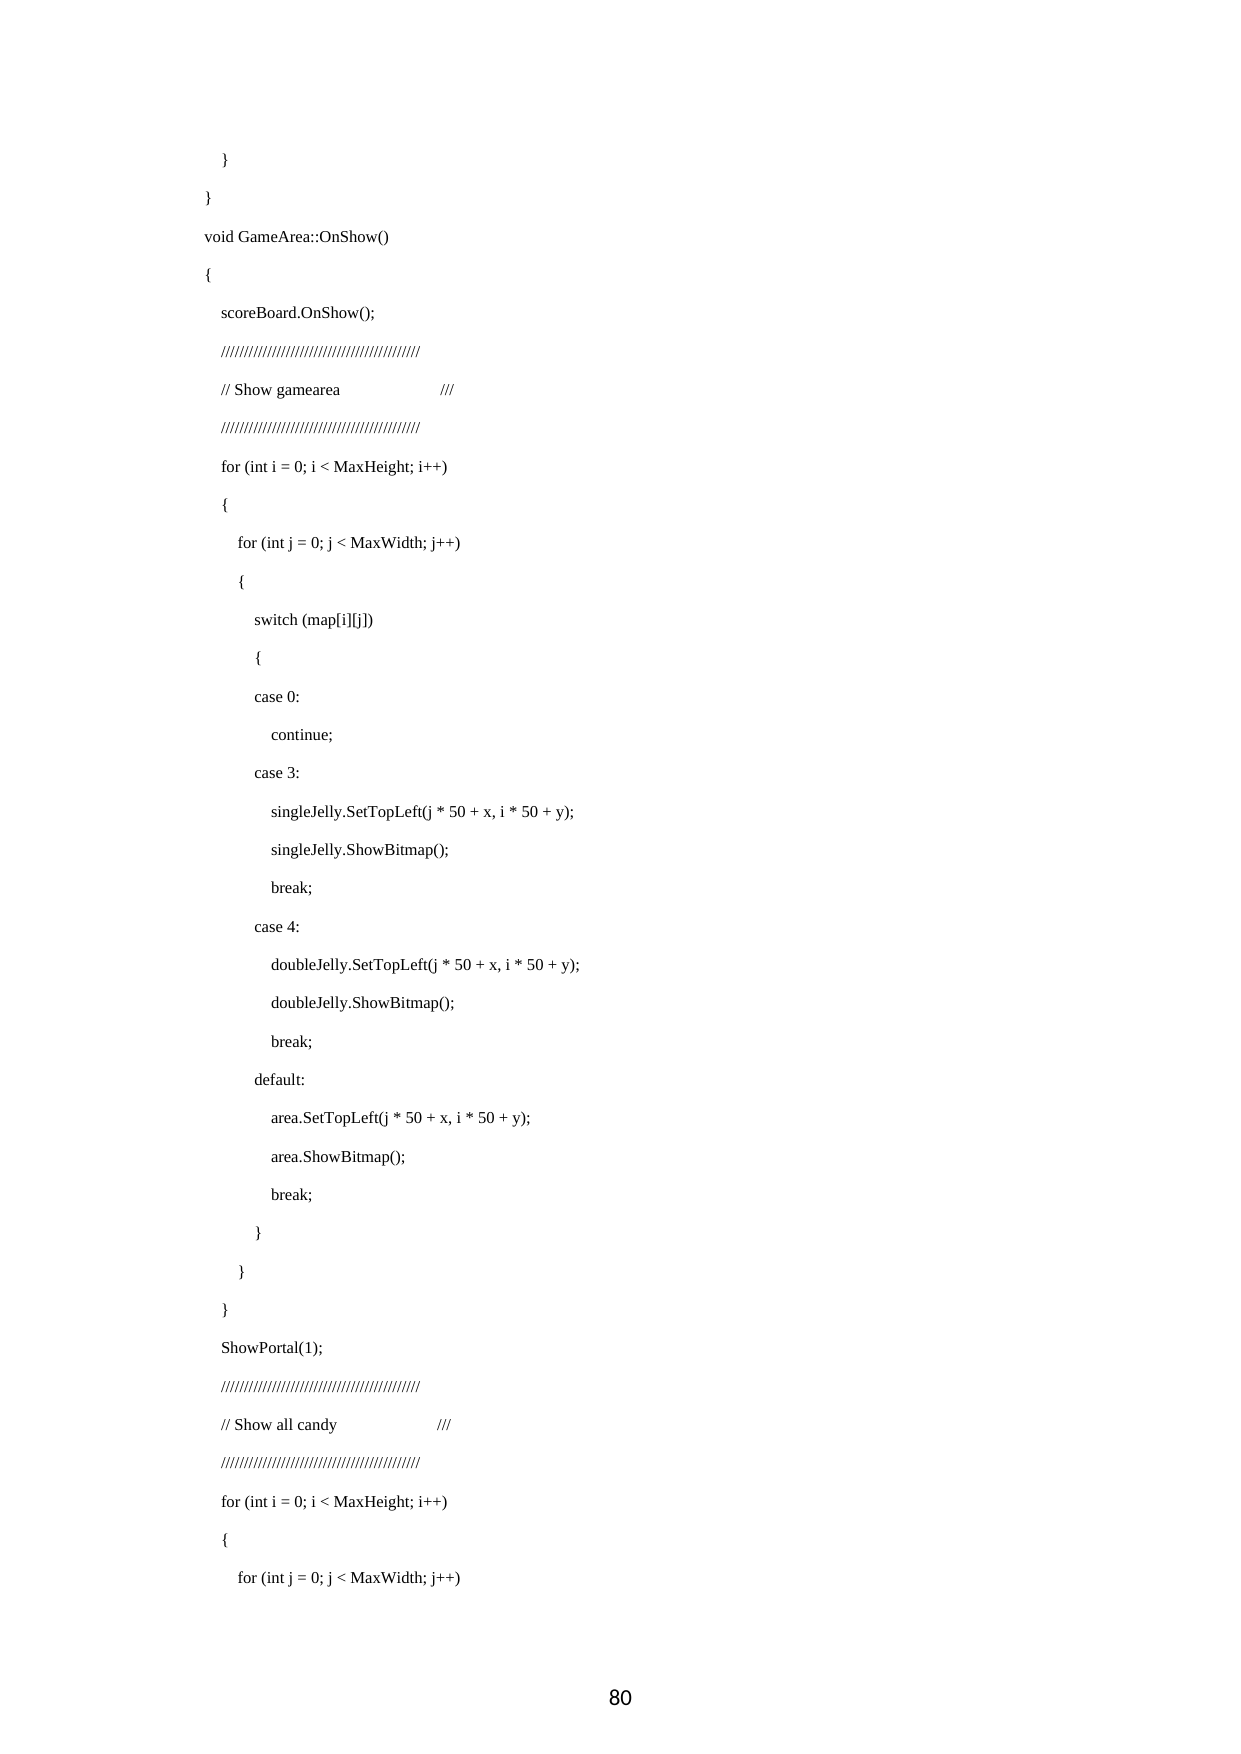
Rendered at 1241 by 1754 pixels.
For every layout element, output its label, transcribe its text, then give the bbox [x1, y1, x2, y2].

list break; [187, 1185, 1053, 1204]
list /////////////////////////////////////////// [187, 1453, 1053, 1472]
list for (int j = 0; j < MaxWidth; j++) [187, 1568, 1053, 1587]
list { [187, 1530, 1053, 1549]
list /////////////////////////////////////////// [187, 1377, 1053, 1396]
list singleJelly.ShowBitmap(); [187, 840, 1053, 859]
list /////////////////////////////////////////// [187, 342, 1053, 361]
list { [187, 648, 1053, 667]
list } [187, 1300, 1053, 1319]
list singleJelly.SetTopLeft(j * 50 + x, i * 50 + y); [187, 802, 1053, 821]
list { [187, 265, 1053, 284]
list break; [187, 1032, 1053, 1051]
list } [187, 1223, 1053, 1242]
list void GameArea::OnShow() [187, 227, 1053, 246]
list case 3: [187, 763, 1053, 782]
list scoreBoard.OnShow(); [187, 303, 1053, 322]
list for (int i = 0; i < MaxHeight; i++) [187, 1492, 1053, 1511]
list } [187, 1262, 1053, 1281]
list } [187, 150, 1053, 169]
list { [187, 495, 1053, 514]
list } [187, 188, 1053, 207]
list case 0: [187, 687, 1053, 706]
list // Show all candy /// [187, 1415, 1053, 1434]
list for (int j = 0; j < MaxWidth; j++) [187, 533, 1053, 552]
list ShowPortal(1); [187, 1338, 1053, 1357]
list case 4: [187, 917, 1053, 936]
list break; [187, 878, 1053, 897]
list default: [187, 1070, 1053, 1089]
list area.SetTopLeft(j * 50 + x, i * 50 + y); [187, 1108, 1053, 1127]
list for (int i = 0; i < MaxHeight; i++) [187, 457, 1053, 476]
list switch (map[i][j]) [187, 610, 1053, 629]
list // Show gamearea /// [187, 380, 1053, 399]
list area.ShowBitmap(); [187, 1147, 1053, 1166]
list { [187, 572, 1053, 591]
list doubleJelly.ShowBitmap(); [187, 993, 1053, 1012]
list doubleJelly.SetTopLeft(j * 50 + x, i * 50 + y); [187, 955, 1053, 974]
list /////////////////////////////////////////// [187, 418, 1053, 437]
list continue; [187, 725, 1053, 744]
